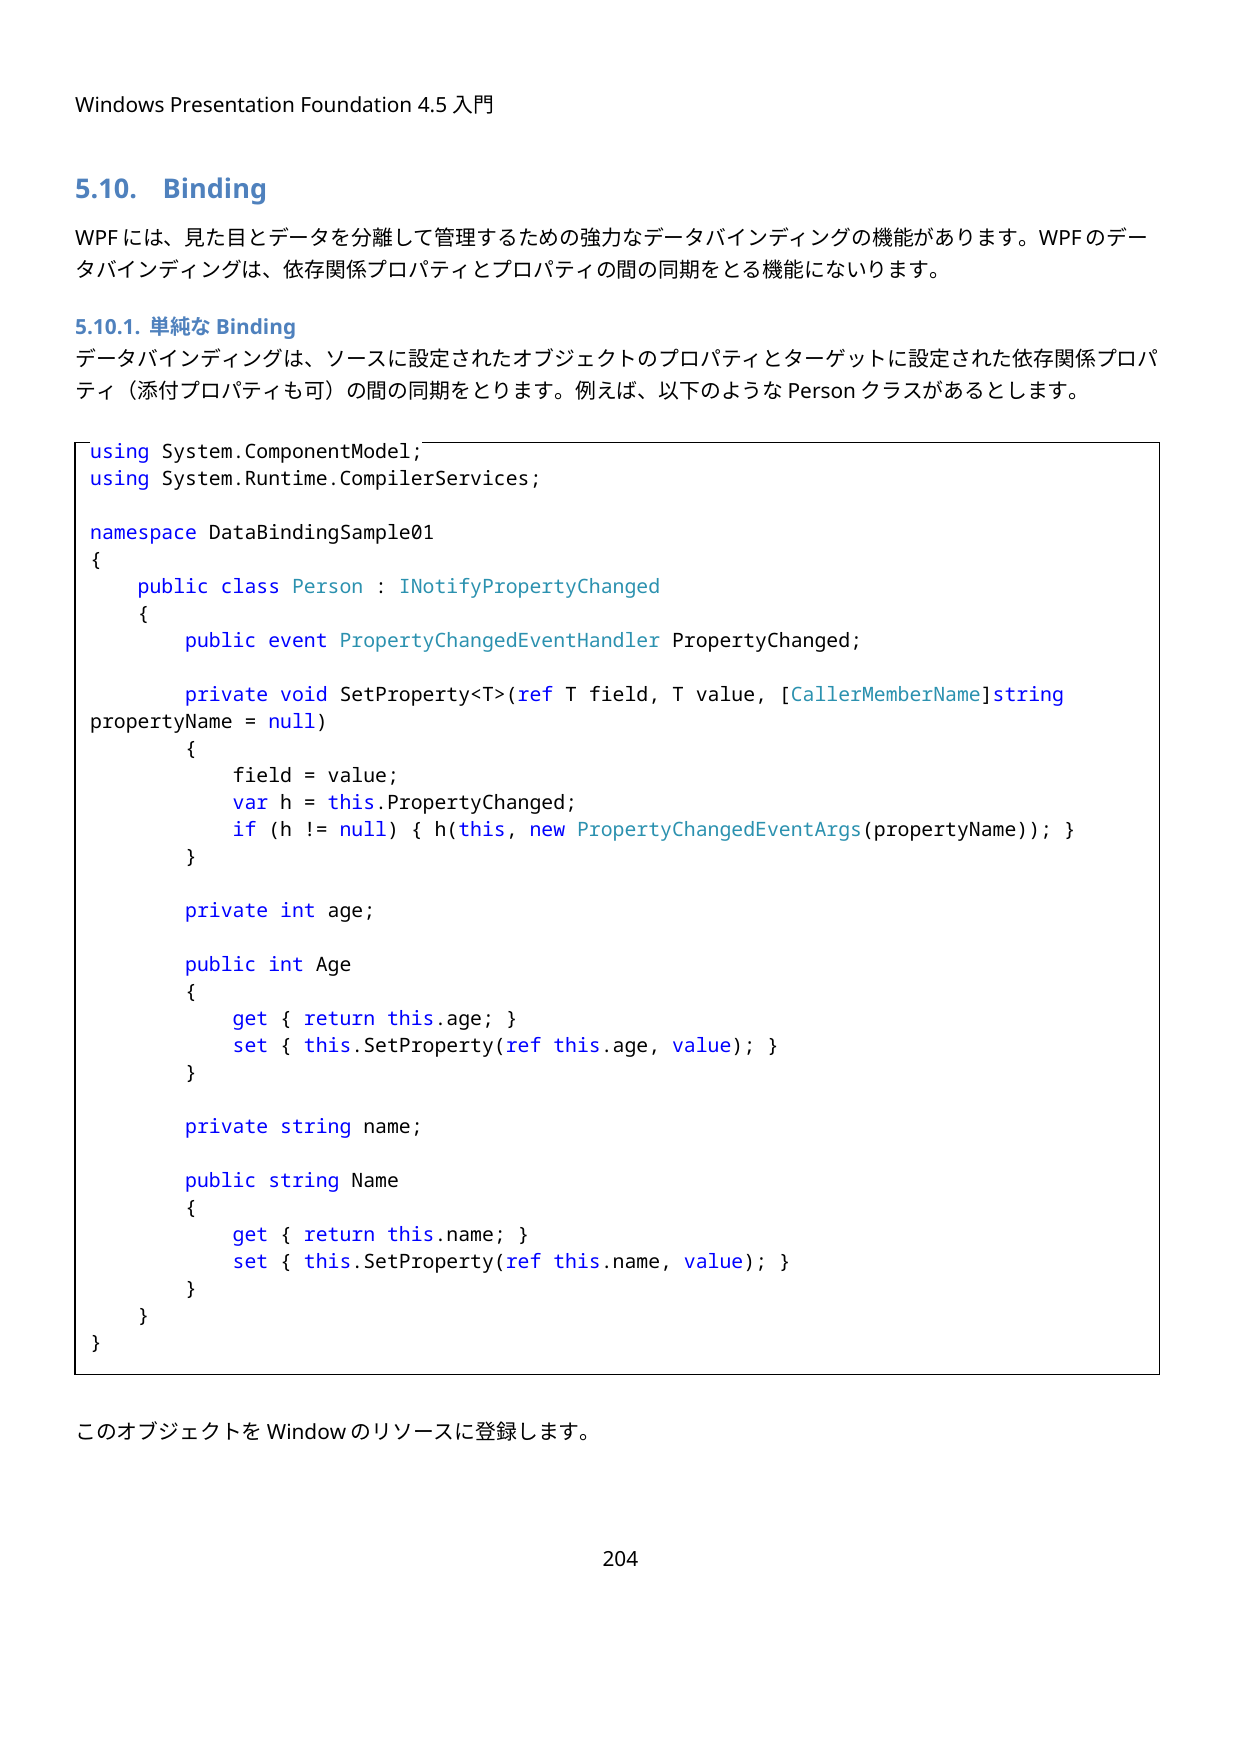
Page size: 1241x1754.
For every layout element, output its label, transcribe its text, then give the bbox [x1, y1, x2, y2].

subtitle Binding [75, 156, 1165, 220]
text WPFには、見た目とデータを分離して管理するための強力なデータバインディングの機能があります。WPFのデータバインディングは、依存関係プロパティとプロパティの間の同期をとる機能にないります。 [75, 220, 1165, 284]
text データバインディングは、ソースに設定されたオブジェクトのプロパティとターゲットに設定された依存関係プロパティ（添付プロパティも可）の間の同期をとります。例えば、以下のようなPersonクラスがあるとします。 [75, 341, 1165, 405]
text このオブジェクトをWindowのリソースに登録します。 [75, 1414, 1165, 1446]
subtitle 単純なBinding [75, 309, 1165, 341]
